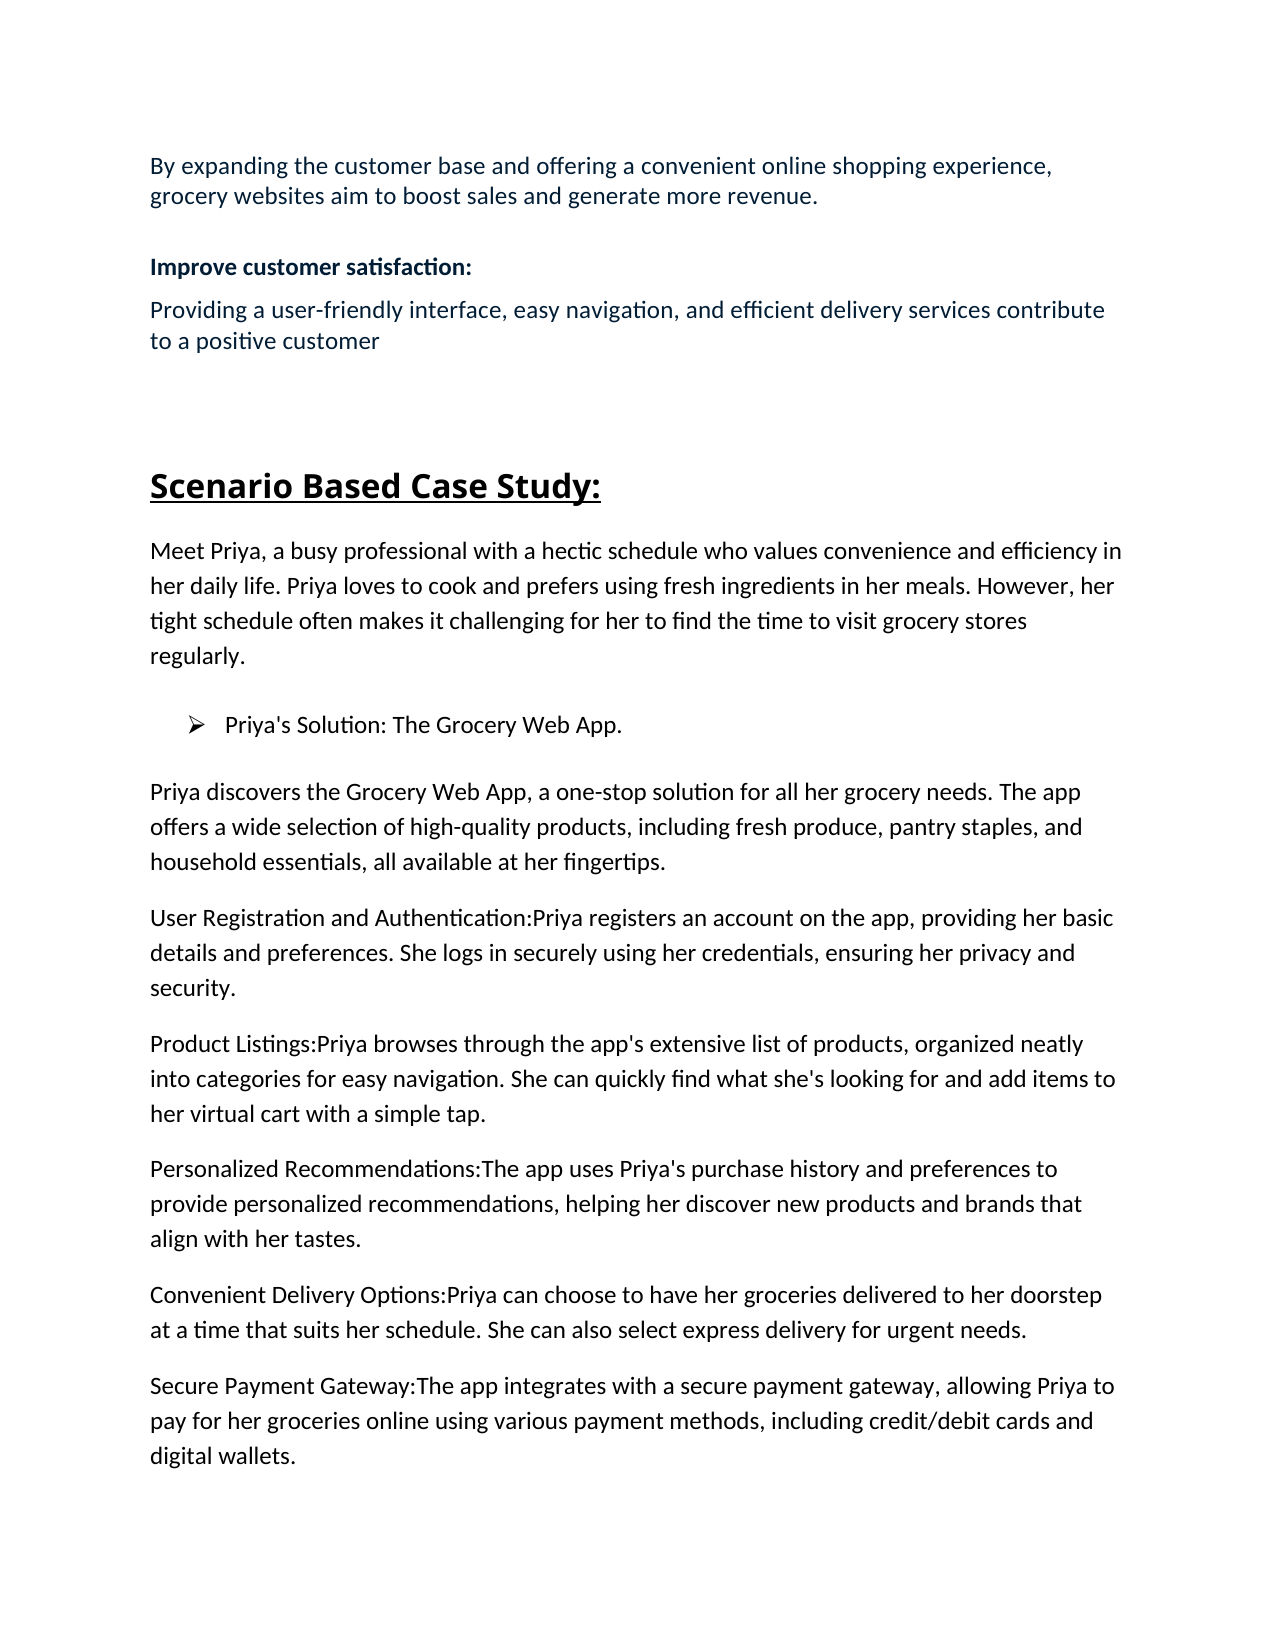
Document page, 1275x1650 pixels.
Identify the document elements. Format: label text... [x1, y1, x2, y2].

text Improve customer satisfaction: [150, 252, 1125, 282]
text Product Listings:Priya browses through the app's extensive list of products, organized neatly into categories for easy navigation. She can quickly find what she's looking for and add items to her virtual cart with a simple tap. [150, 1028, 1125, 1128]
list Priya's Solution: The Grocery Web App. [187, 696, 1125, 748]
text Scenario Based Case Study: [150, 462, 1125, 508]
text User Registration and Authentication:Priya registers an account on the app, providing her basic details and preferences. She logs in securely using her credentials, ensuring her privacy and security. [150, 902, 1125, 1002]
text Personalized Recommendations:The app uses Priya's purchase history and preferences to provide personalized recommendations, helping her discover new products and brands that align with her tastes. [150, 1153, 1125, 1254]
text Convenient Delivery Options:Priya can choose to have her groceries delivered to her doorstep at a time that suits her schedule. She can also select express delivery for urgent needs. [150, 1279, 1125, 1345]
text Meet Priya, a busy professional with a hectic schedule who values convenience and efficiency in her daily life. Priya loves to cook and prefers using fresh ingredients in her meals. However, her tight schedule often makes it challenging for her to find the time to visit grocery stores regularly. [150, 536, 1125, 671]
text Priya discovers the Grocery Web App, a one-stop solution for all her grocery needs. The app offers a wide selection of high-quality products, including fresh produce, pantry staples, and household essentials, all available at her fingertips. [150, 776, 1125, 877]
text Secure Payment Gateway:The app integrates with a secure payment gateway, allowing Priya to pay for her groceries online using various payment methods, including credit/debit cards and digital wallets. [150, 1370, 1125, 1471]
text Providing a user-friendly interface, easy navigation, and efficient delivery services contribute to a positive customer [150, 294, 1125, 356]
text By expanding the customer base and offering a convenient online shopping experience, grocery websites aim to boost sales and generate more revenue. [150, 150, 1125, 239]
